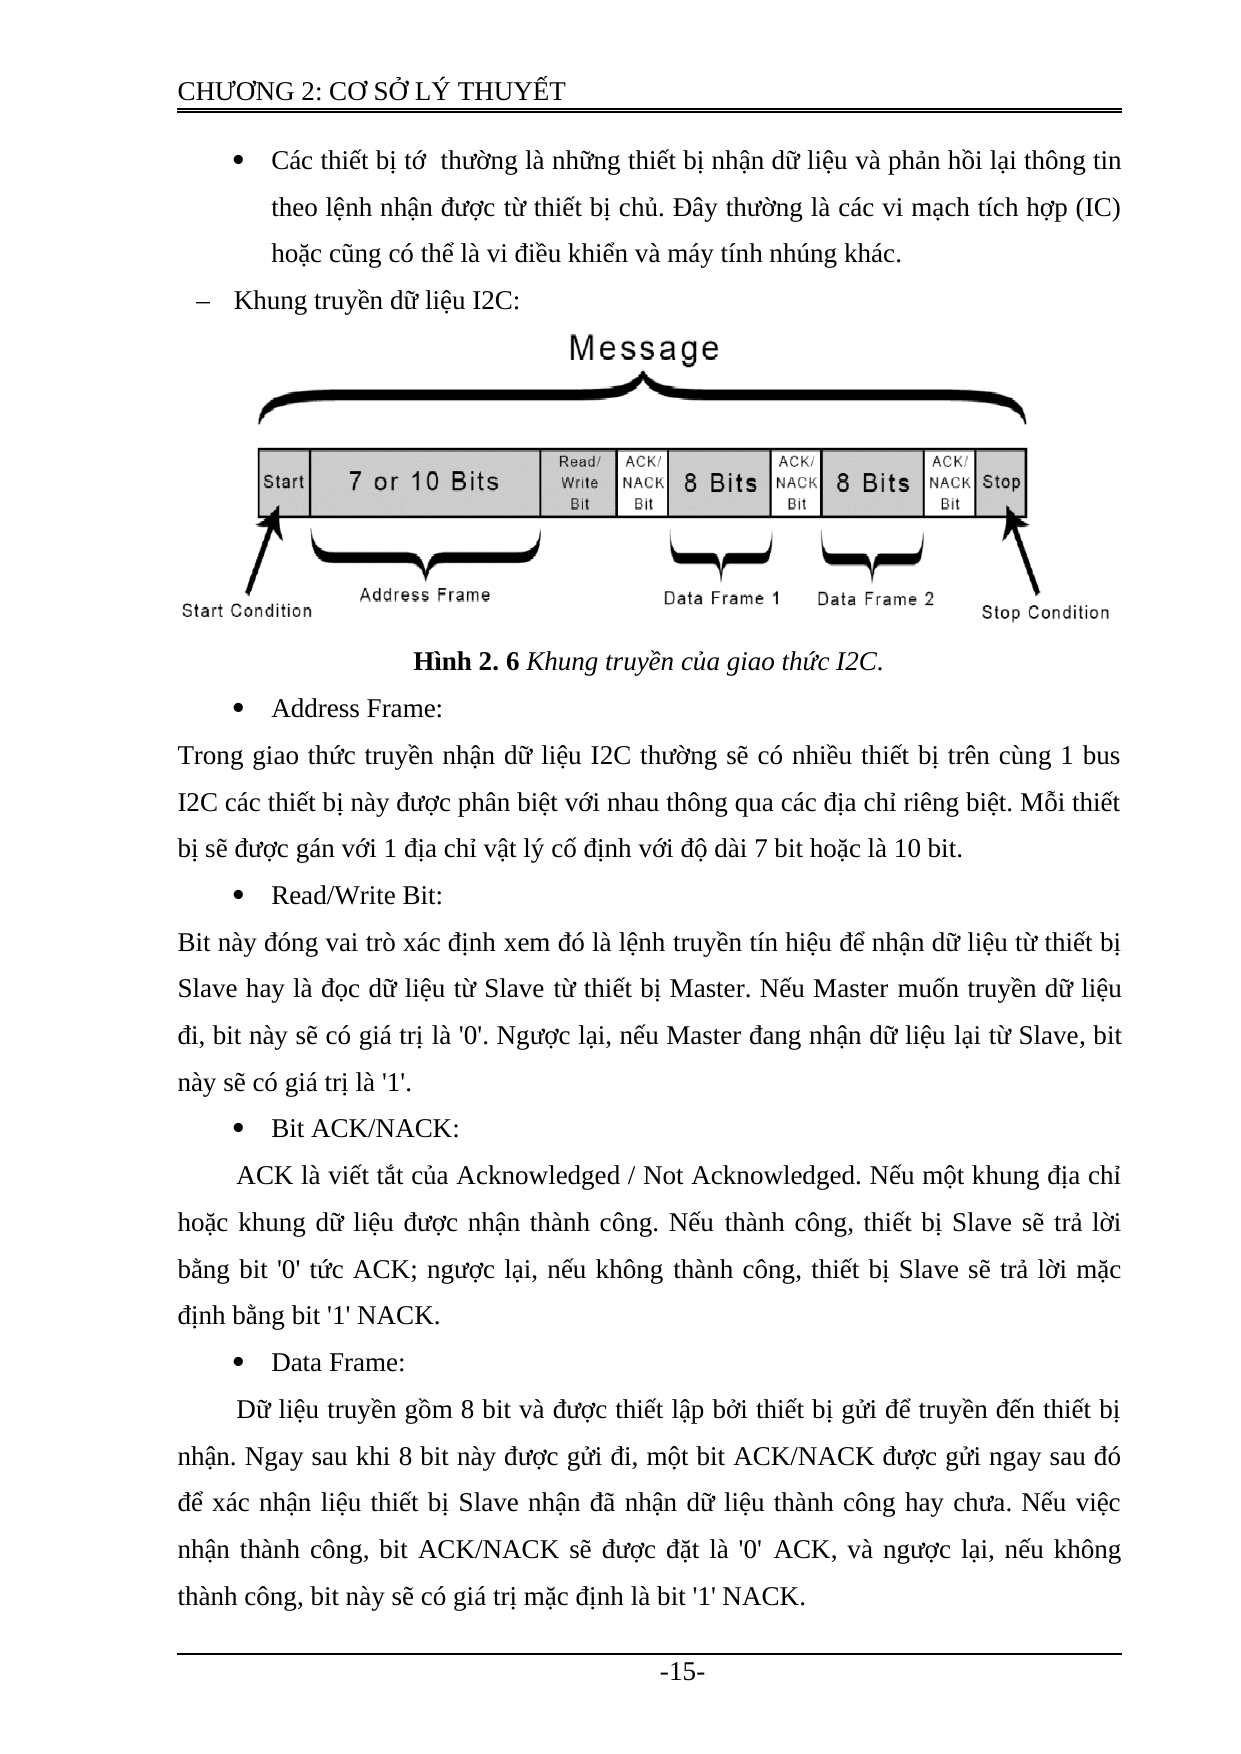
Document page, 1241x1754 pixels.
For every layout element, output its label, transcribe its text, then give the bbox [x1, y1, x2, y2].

text ACK là viết tắt của Acknowledged / Not Acknowledged. Nếu một khung địa chỉ hoặc khung dữ liệu được nhận thành công. Nếu thành công, thiết bị Slave sẽ trả lời bằng bit '0' tức ACK; ngược lại, nếu không thành công, thiết bị Slave sẽ trả lời mặc định bằng bit '1' NACK. [177, 1159, 1122, 1331]
text Hình 2. 6 Khung truyền của giao thức I2C. [177, 646, 1122, 677]
list Bit ACK/NACK: [233, 1113, 1122, 1144]
list Address Frame: [233, 692, 1122, 723]
list Read/Write Bit: [233, 879, 1122, 910]
list Khung truyền dữ liệu I2C: [196, 284, 1122, 315]
list Data Frame: [233, 1346, 1122, 1377]
list Các thiết bị tớ thường là những thiết bị nhận dữ liệu và phản hồi lại thông tin theo lệnh nhận được từ thiết bị chủ. Đây thường là các vi mạch tích hợp (IC) hoặc cũng có thể là vi điều khiển và máy tính nhúng khác. [233, 144, 1122, 269]
picture [177, 330, 1123, 630]
text Bit này đóng vai trò xác định xem đó là lệnh truyền tín hiệu để nhận dữ liệu từ thiết bị Slave hay là đọc dữ liệu từ Slave từ thiết bị Master. Nếu Master muốn truyền dữ liệu đi, bit này sẽ có giá trị là '0'. Ngược lại, nếu Master đang nhận dữ liệu lại từ Slave, bit này sẽ có giá trị là '1'. [177, 926, 1122, 1097]
text Trong giao thức truyền nhận dữ liệu I2C thường sẽ có nhiều thiết bị trên cùng 1 bus I2C các thiết bị này được phân biệt với nhau thông qua các địa chỉ riêng biệt. Mỗi thiết bị sẽ được gán với 1 địa chỉ vật lý cố định với độ dài 7 bit hoặc là 10 bit. [177, 739, 1122, 863]
text Dữ liệu truyền gồm 8 bit và được thiết lập bởi thiết bị gửi để truyền đến thiết bị nhận. Ngay sau khi 8 bit này được gửi đi, một bit ACK/NACK được gửi ngay sau đó để xác nhận liệu thiết bị Slave nhận đã nhận dữ liệu thành công hay chưa. Nếu việc nhận thành công, bit ACK/NACK sẽ được đặt là '0' ACK, và ngược lại, nếu không thành công, bit này sẽ có giá trị mặc định là bit '1' NACK. [177, 1393, 1122, 1611]
